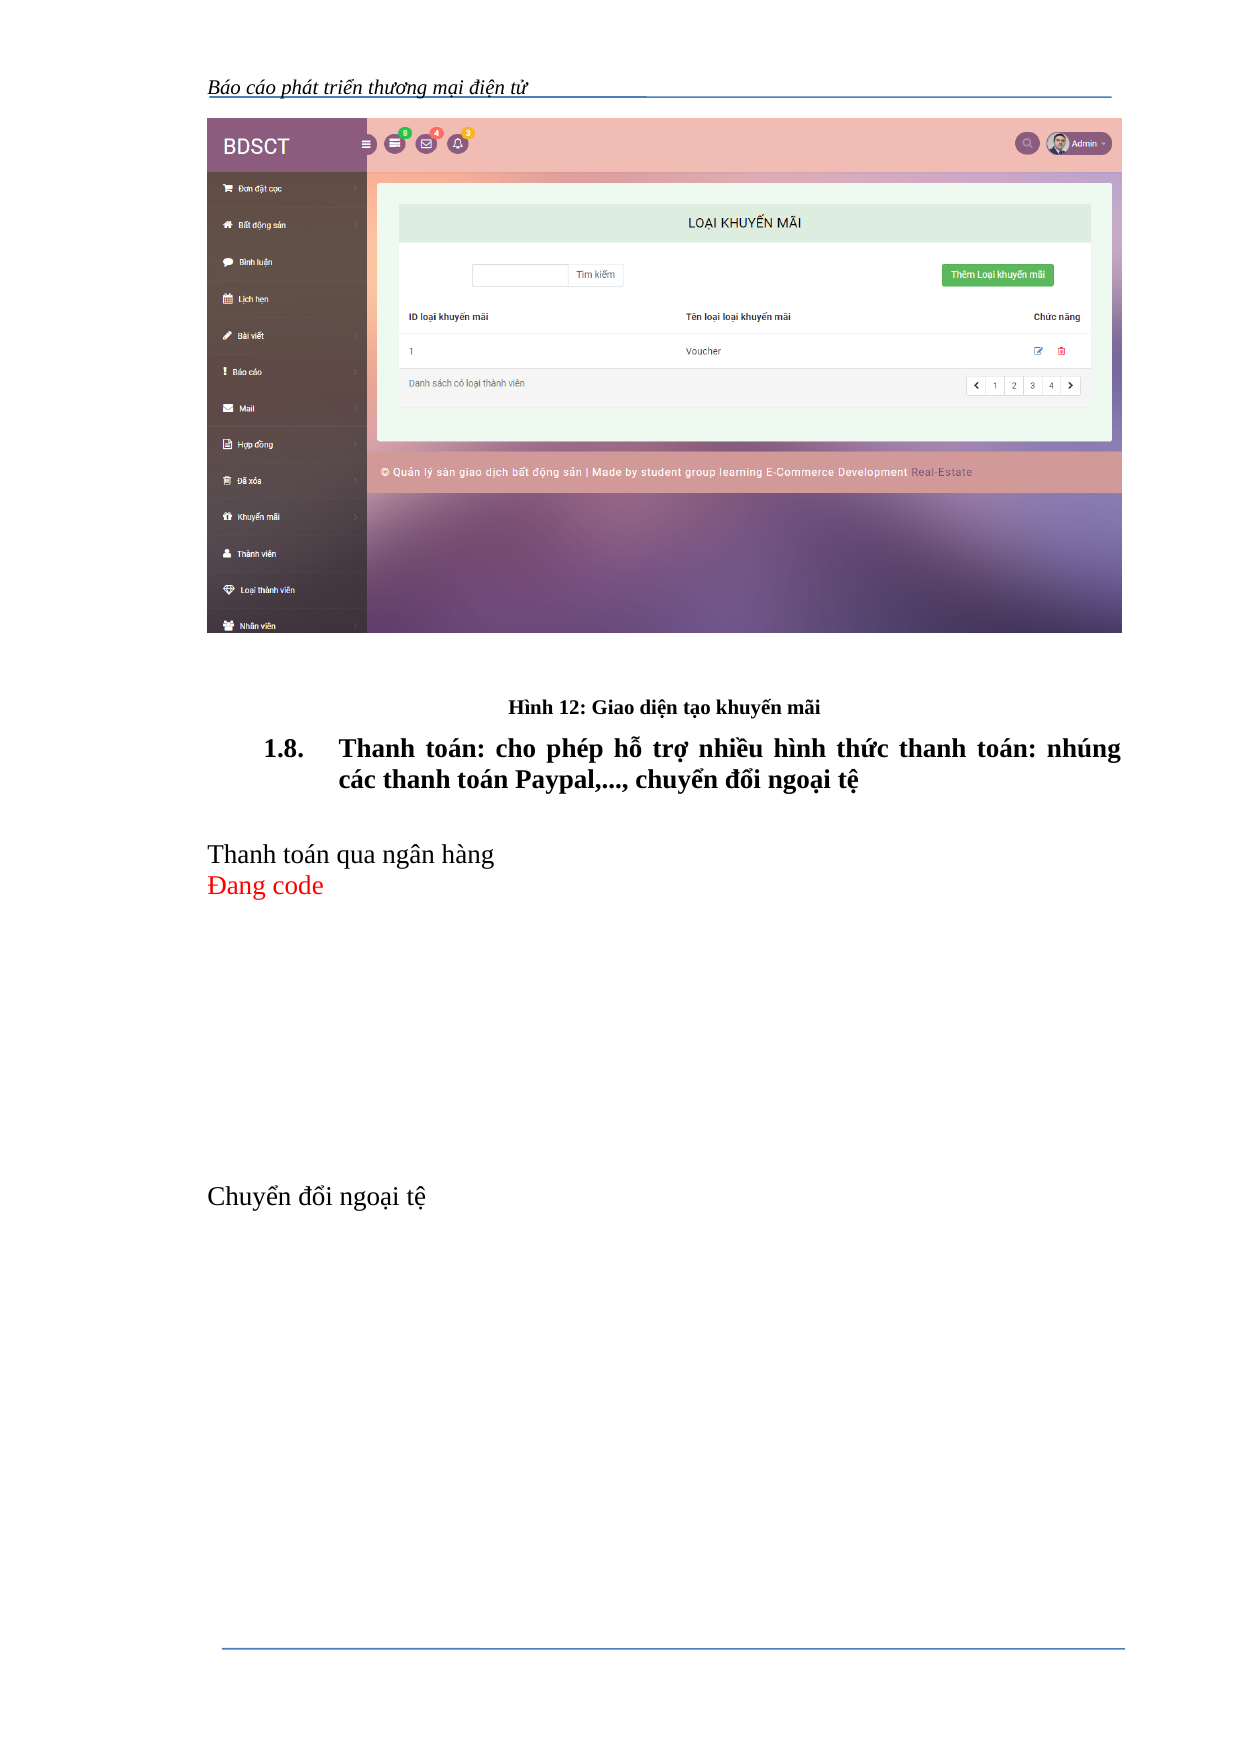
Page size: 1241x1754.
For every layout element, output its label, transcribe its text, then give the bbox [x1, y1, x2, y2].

text Hình 12: Giao diện tạo khuyến mãi [207, 695, 1122, 719]
text Thanh toán qua ngân hàng [207, 838, 1122, 869]
picture [207, 118, 1122, 633]
subtitle Thanh toán: cho phép hỗ trợ nhiều hình thức thanh toán: nhúng các thanh toán Paypal,..., chuyển đổi ngoại tệ [263, 732, 1122, 794]
text Chuyển đổi ngoại tệ [207, 1180, 1122, 1212]
text Đang code [207, 869, 1122, 900]
